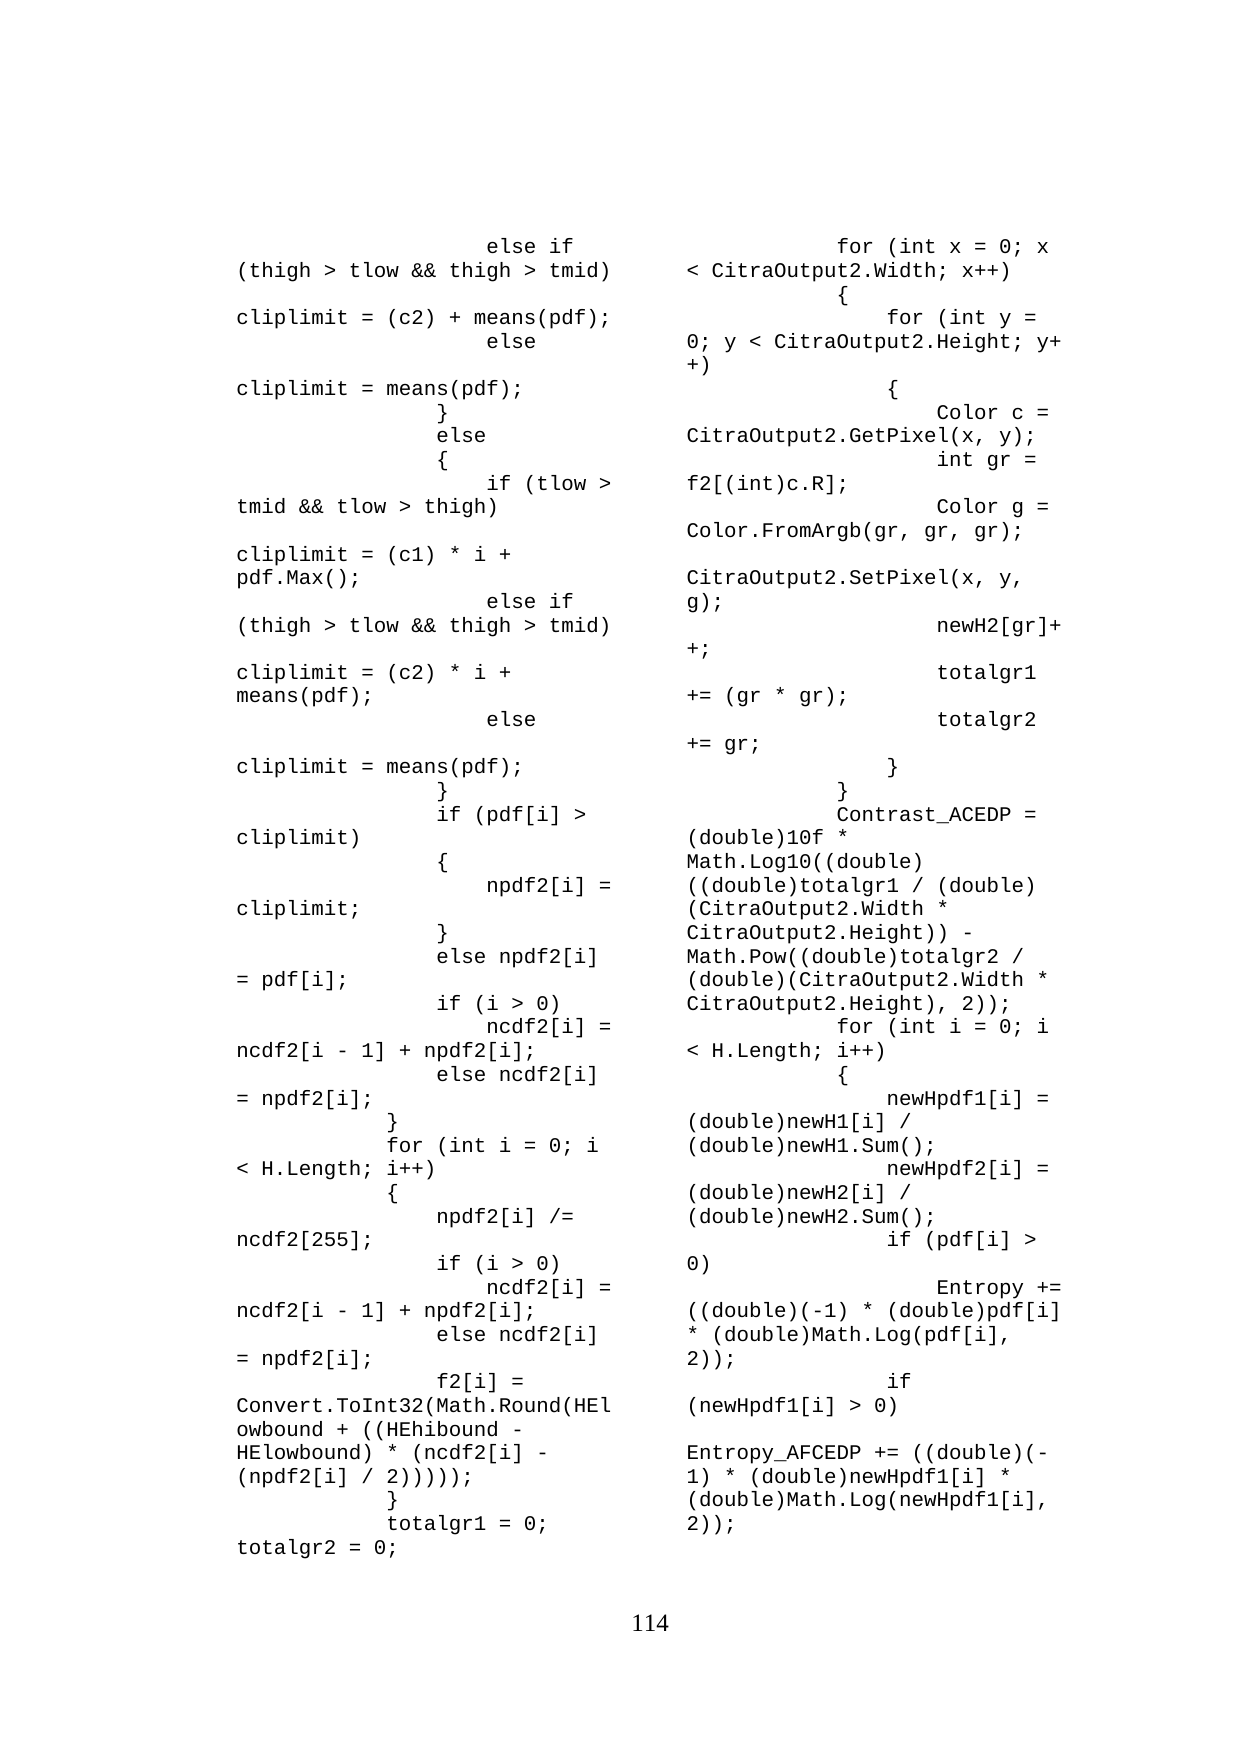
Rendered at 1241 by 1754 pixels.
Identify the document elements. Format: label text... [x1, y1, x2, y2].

text else [236, 331, 613, 354]
text { [236, 449, 613, 473]
text Color g = Color.FromArgb(gr, gr, gr); [686, 496, 1063, 544]
text { [686, 283, 1063, 307]
text for (int i = 0; i < H.Length; i++) [236, 1135, 613, 1182]
text cliplimit = (c2) * i + means(pdf); [236, 638, 613, 709]
text newHpdf1[i] = (double)newH1[i] / (double)newH1.Sum(); [686, 1087, 1063, 1158]
text } [686, 780, 1063, 804]
text { [236, 1182, 613, 1206]
text f2[i] = Convert.ToInt32(Math.Round(HElowbound + ((HEhibound - HElowbound) * (ncdf2[i] - (npdf2[i] / 2))))); [236, 1371, 613, 1489]
text if (tlow > tmid && tlow > thigh) [236, 473, 613, 520]
text for (int x = 0; x < CitraOutput2.Width; x++) [686, 236, 1063, 283]
text else if (thigh > tlow && thigh > tmid) [236, 236, 613, 283]
text Color c = CitraOutput2.GetPixel(x, y); [686, 402, 1063, 449]
text if (newHpdf1[i] > 0) [686, 1371, 1063, 1418]
text cliplimit = means(pdf); [236, 733, 613, 780]
text } [236, 1111, 613, 1135]
text if (i > 0) [236, 1253, 613, 1277]
text } [236, 402, 613, 425]
text Entropy += ((double)(-1) * (double)pdf[i] * (double)Math.Log(pdf[i], 2)); [686, 1277, 1063, 1371]
text } [686, 756, 1063, 780]
text } [236, 780, 613, 804]
text Contrast_ACEDP = (double)10f * Math.Log10((double)((double)totalgr1 / (double)(CitraOutput2.Width * CitraOutput2.Height)) - Math.Pow((double)totalgr2 / (double)(CitraOutput2.Width * CitraOutput2.Height), 2)); [686, 804, 1063, 1017]
text newHpdf2[i] = (double)newH2[i] / (double)newH2.Sum(); [686, 1158, 1063, 1229]
text { [236, 851, 613, 875]
text for (int y = 0; y < CitraOutput2.Height; y++) [686, 307, 1063, 378]
text } [236, 1489, 613, 1513]
text if (i > 0) [236, 993, 613, 1017]
text npdf2[i] /= ncdf2[255]; [236, 1206, 613, 1253]
text else npdf2[i] = pdf[i]; [236, 946, 613, 993]
text else ncdf2[i] = npdf2[i]; [236, 1324, 613, 1371]
text if (pdf[i] > 0) [686, 1229, 1063, 1277]
text cliplimit = means(pdf); [236, 354, 613, 402]
text else if (thigh > tlow && thigh > tmid) [236, 591, 613, 638]
text npdf2[i] = cliplimit; [236, 875, 613, 922]
text { [686, 1064, 1063, 1087]
text else [236, 709, 613, 733]
text cliplimit = (c2) + means(pdf); [236, 283, 613, 331]
text if (pdf[i] > cliplimit) [236, 804, 613, 851]
text else ncdf2[i] = npdf2[i]; [236, 1064, 613, 1111]
text ncdf2[i] = ncdf2[i - 1] + npdf2[i]; [236, 1277, 613, 1324]
text Entropy_AFCEDP += ((double)(-1) * (double)newHpdf1[i] * (double)Math.Log(newHpdf1[i], 2)); [686, 1418, 1063, 1537]
text else [236, 425, 613, 449]
text for (int i = 0; i < H.Length; i++) [686, 1017, 1063, 1064]
text int gr = f2[(int)c.R]; [686, 449, 1063, 496]
text CitraOutput2.SetPixel(x, y, g); [686, 544, 1063, 614]
text ncdf2[i] = ncdf2[i - 1] + npdf2[i]; [236, 1017, 613, 1064]
text totalgr1 += (gr * gr); [686, 662, 1063, 709]
text { [686, 378, 1063, 402]
text totalgr2 += gr; [686, 709, 1063, 756]
text totalgr1 = 0; totalgr2 = 0; [236, 1513, 613, 1560]
text } [236, 922, 613, 946]
text newH2[gr]++; [686, 614, 1063, 662]
text cliplimit = (c1) * i + pdf.Max(); [236, 520, 613, 591]
